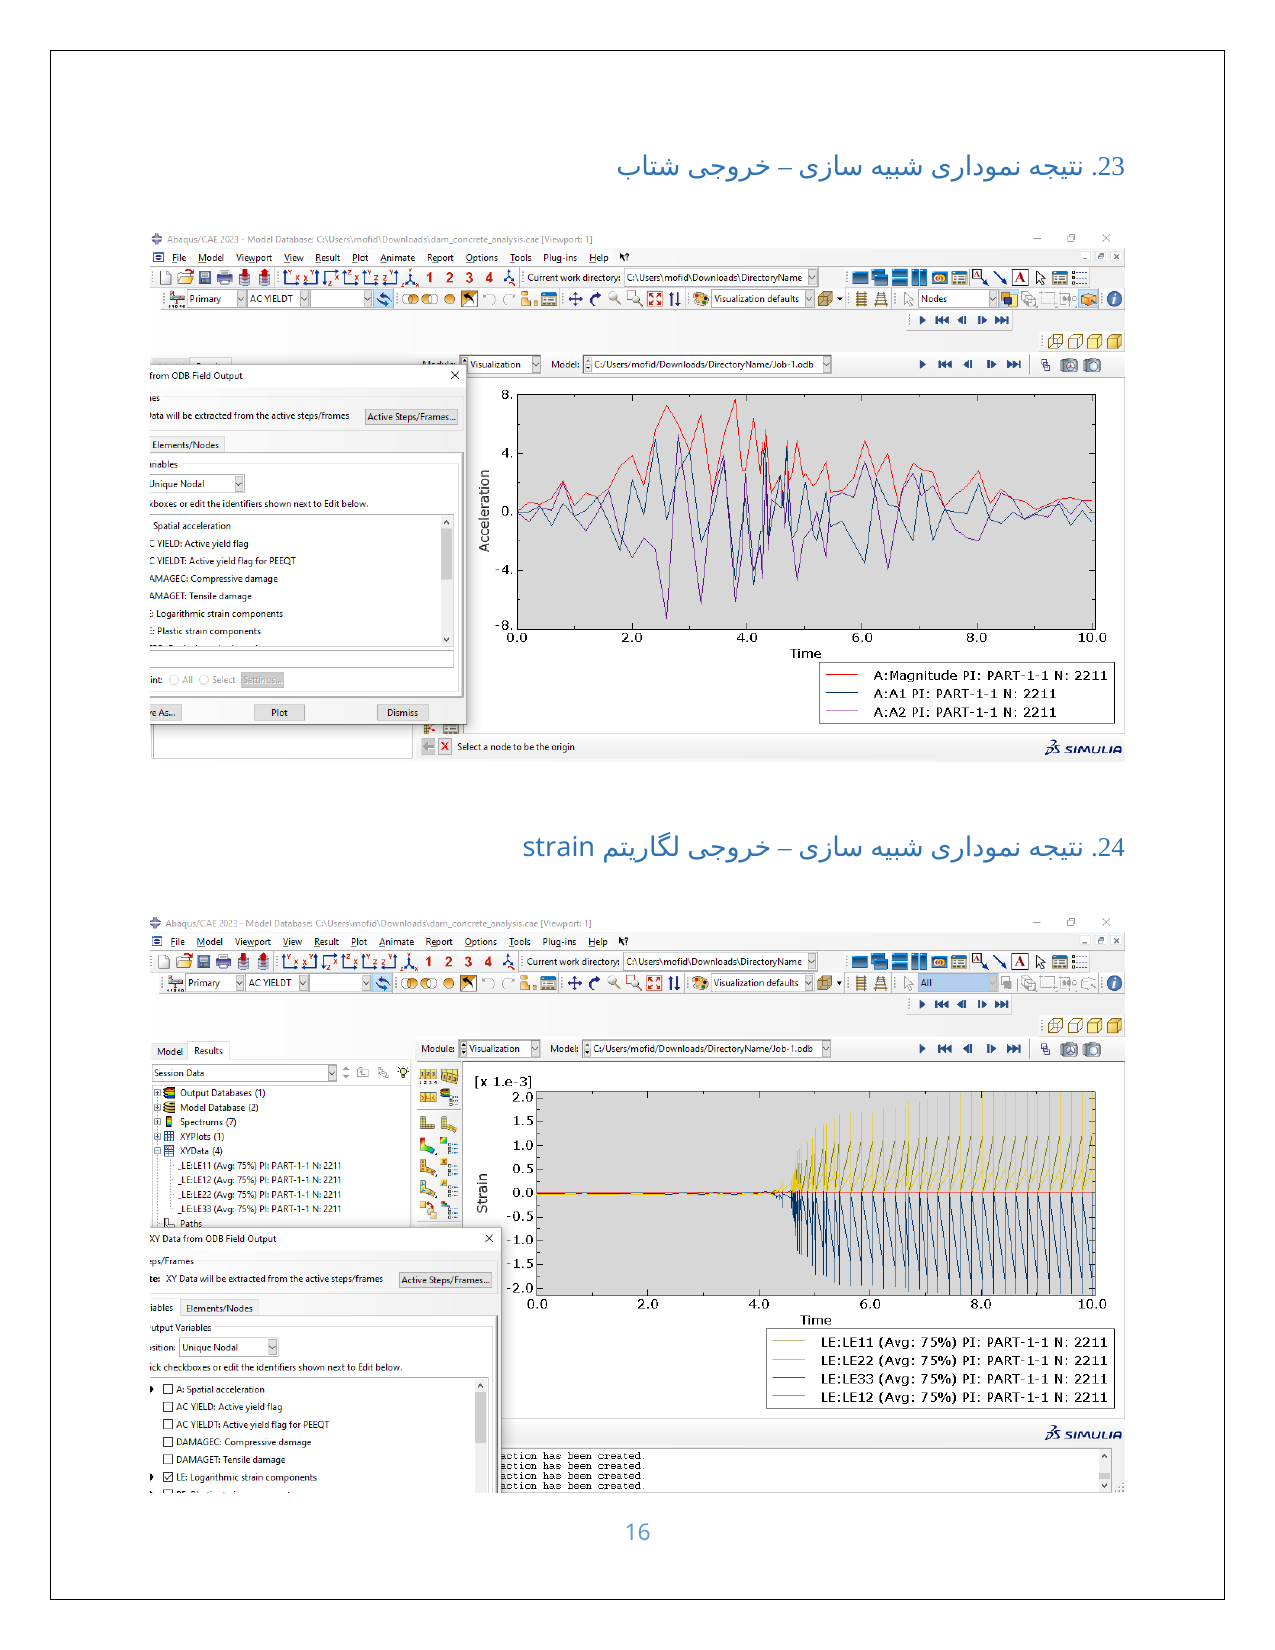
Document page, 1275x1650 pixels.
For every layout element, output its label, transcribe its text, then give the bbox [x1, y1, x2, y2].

subtitle 23. نتیجه نموداری شبیه سازی – خروجی شتاب [150, 150, 1125, 181]
subtitle 24. نتیجه نموداری شبیه سازی – خروجی لگاریتم strain [150, 828, 1125, 865]
picture [150, 230, 1125, 762]
picture [150, 914, 1125, 1493]
